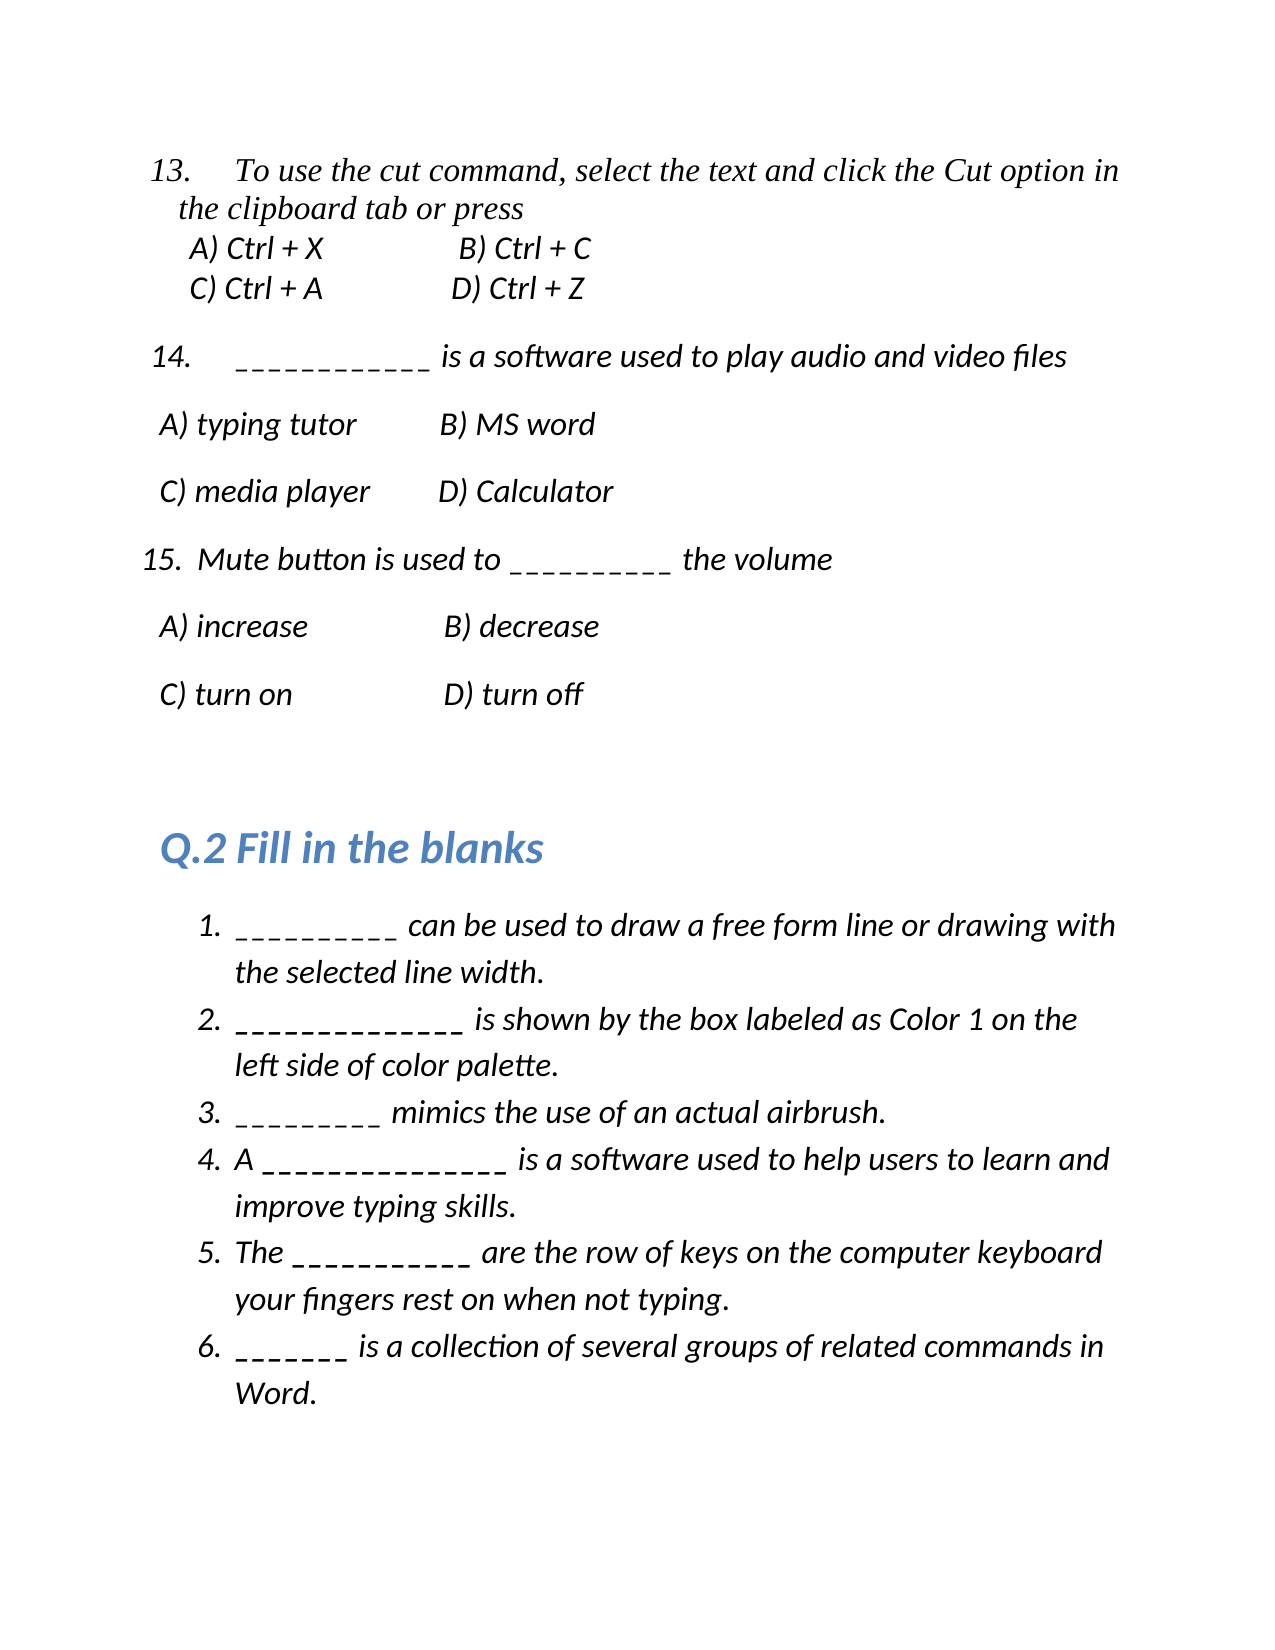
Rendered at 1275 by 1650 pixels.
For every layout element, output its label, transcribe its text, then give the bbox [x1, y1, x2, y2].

text A) Ctrl + X B) Ctrl + C [159, 227, 1125, 267]
text C) media player D) Calculator [159, 470, 1125, 511]
list To use the cut command, select the text and click the Cut option in the clipboard tab or press [150, 150, 1125, 227]
list ______________ is shown by the box labeled as Color 1 on the left side of color palette. [197, 997, 1125, 1085]
text Q.2 Fill in the blanks [159, 819, 1125, 875]
list A _______________ is a software used to help users to learn and improve typing skills. [197, 1138, 1125, 1225]
text C) Ctrl + A D) Ctrl + Z [159, 267, 1125, 308]
list Mute button is used to __________ the volume [141, 538, 1125, 578]
list __________ can be used to draw a free form line or drawing with the selected line width. [197, 904, 1125, 991]
text C) turn on D) turn off [159, 673, 1125, 714]
text A) typing tutor B) MS word [159, 403, 1125, 443]
list ____________ is a software used to play audio and video files [150, 335, 1125, 376]
text A) increase B) decrease [159, 605, 1125, 646]
list _______ is a collection of several groups of related commands in Word. [197, 1325, 1125, 1412]
list The ___________ are the row of keys on the computer keyboard your fingers rest on when not typing. [197, 1231, 1125, 1319]
list _________ mimics the use of an actual airbrush. [197, 1091, 1125, 1132]
